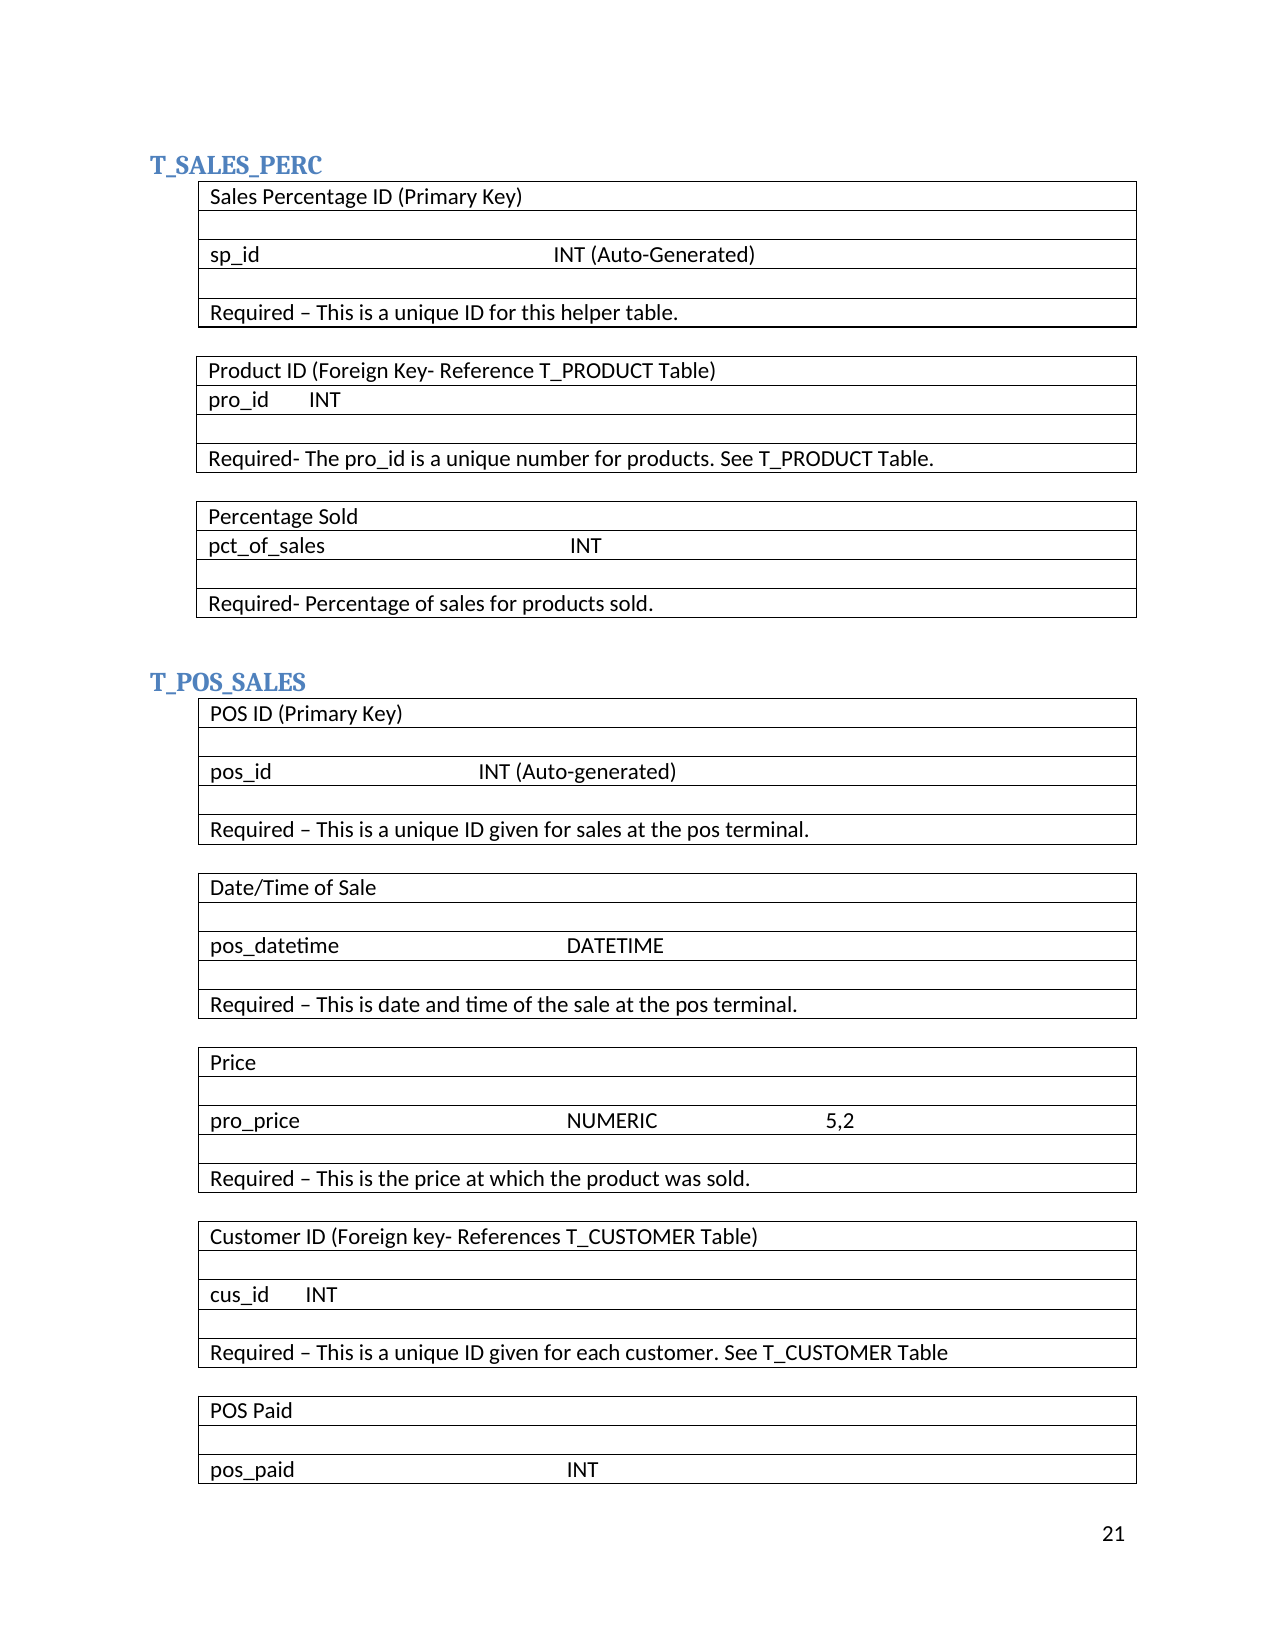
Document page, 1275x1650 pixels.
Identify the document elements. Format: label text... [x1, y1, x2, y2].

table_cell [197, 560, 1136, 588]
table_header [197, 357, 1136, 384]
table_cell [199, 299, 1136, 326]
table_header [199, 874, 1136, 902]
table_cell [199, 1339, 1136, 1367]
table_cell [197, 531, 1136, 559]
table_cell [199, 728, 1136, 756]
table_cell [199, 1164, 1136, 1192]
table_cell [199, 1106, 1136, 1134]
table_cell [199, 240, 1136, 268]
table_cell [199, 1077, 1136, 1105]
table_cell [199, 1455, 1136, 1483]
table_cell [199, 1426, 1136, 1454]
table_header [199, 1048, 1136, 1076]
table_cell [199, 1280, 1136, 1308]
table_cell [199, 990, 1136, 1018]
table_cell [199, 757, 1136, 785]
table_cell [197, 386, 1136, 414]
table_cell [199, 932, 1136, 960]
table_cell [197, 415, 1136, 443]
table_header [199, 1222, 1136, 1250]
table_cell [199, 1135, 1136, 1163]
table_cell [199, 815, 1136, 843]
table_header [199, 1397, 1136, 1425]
subtitle T_POS_SALES [150, 667, 1125, 698]
subtitle T_SALES_PERC [150, 150, 1125, 181]
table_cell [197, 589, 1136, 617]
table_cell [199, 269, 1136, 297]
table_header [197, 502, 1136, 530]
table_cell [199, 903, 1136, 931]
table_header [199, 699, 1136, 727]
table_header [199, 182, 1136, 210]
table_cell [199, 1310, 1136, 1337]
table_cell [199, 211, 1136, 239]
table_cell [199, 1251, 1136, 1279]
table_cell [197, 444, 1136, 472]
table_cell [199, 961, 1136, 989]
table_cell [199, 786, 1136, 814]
